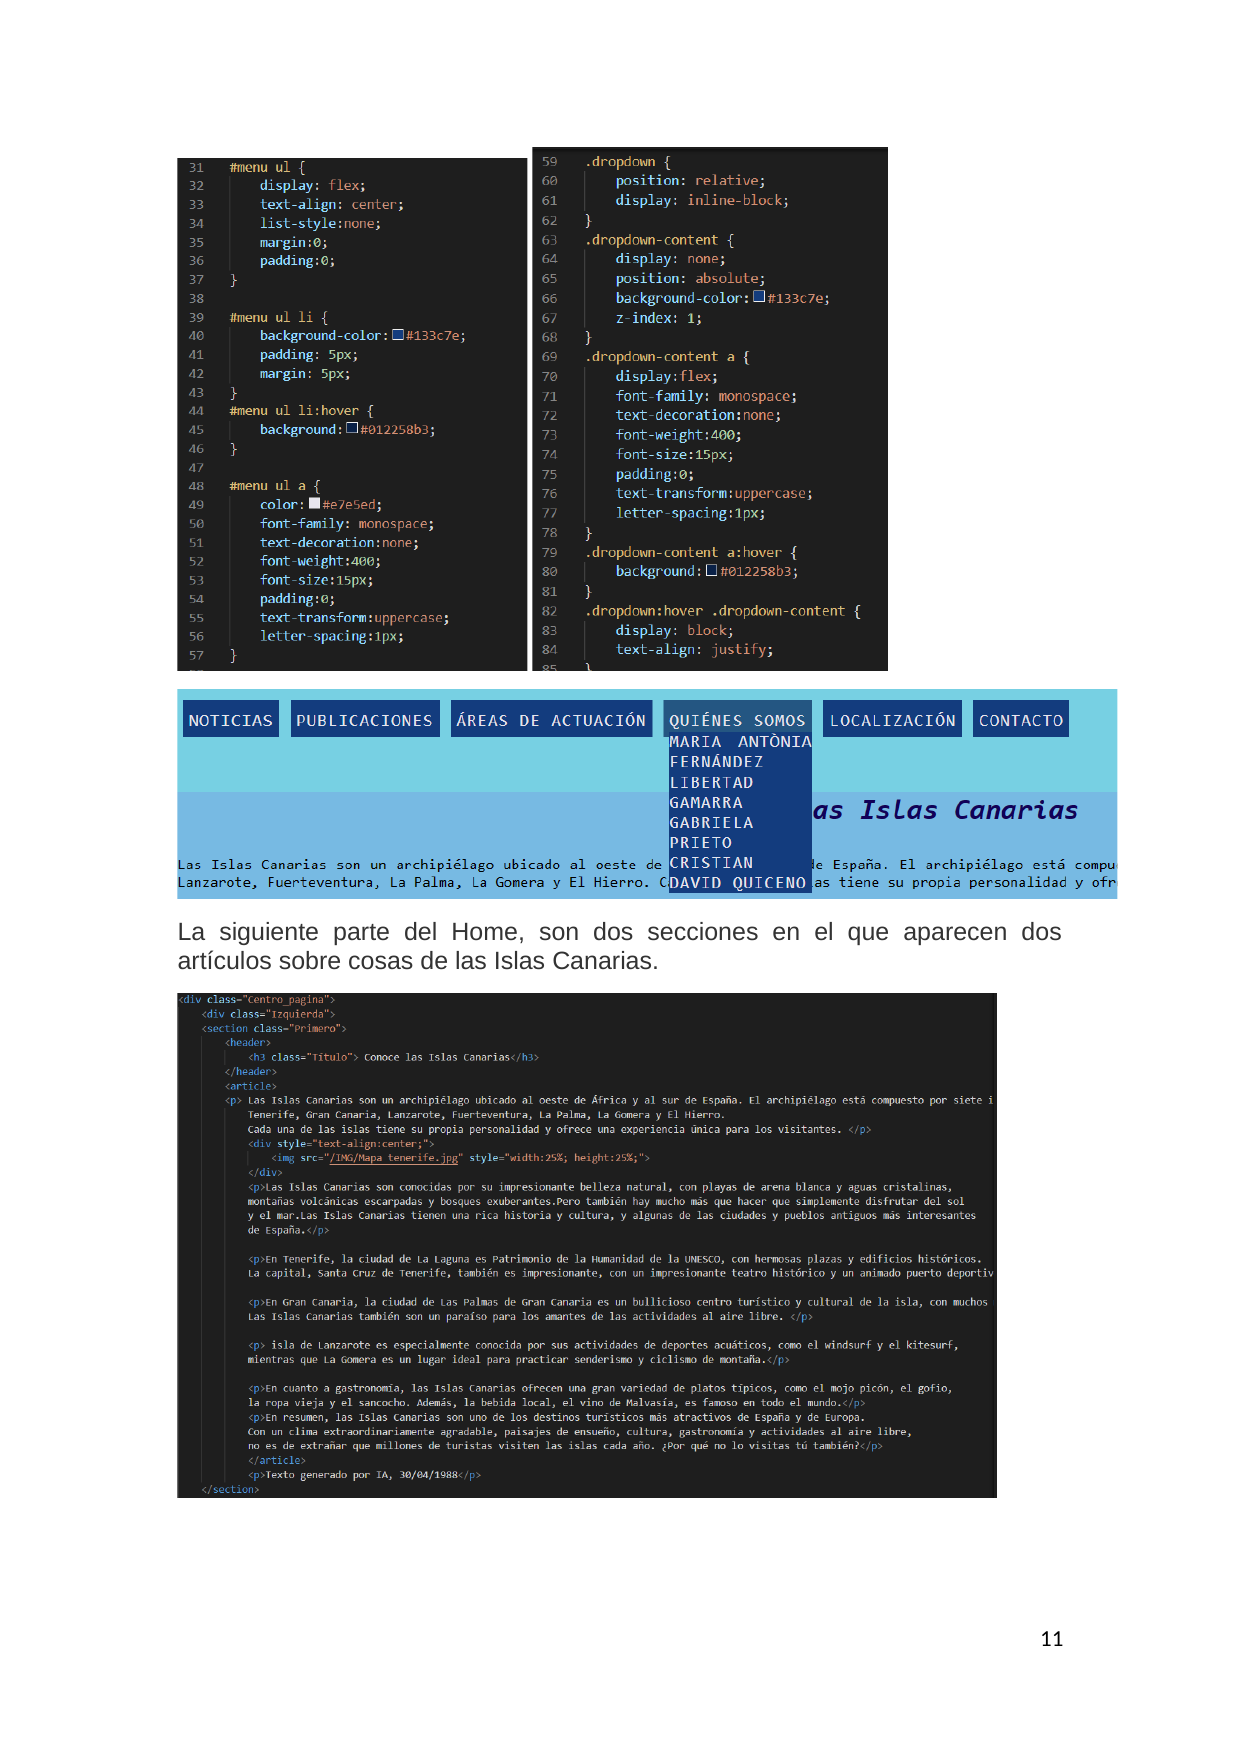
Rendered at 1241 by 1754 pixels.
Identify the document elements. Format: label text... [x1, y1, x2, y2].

picture [177, 158, 528, 671]
picture [177, 993, 997, 1498]
text La siguiente parte del Home, son dos secciones en el que aparecen dos artículos sobre cosas de las Islas Canarias. [177, 917, 1063, 974]
picture [177, 689, 1118, 899]
picture [532, 147, 888, 671]
